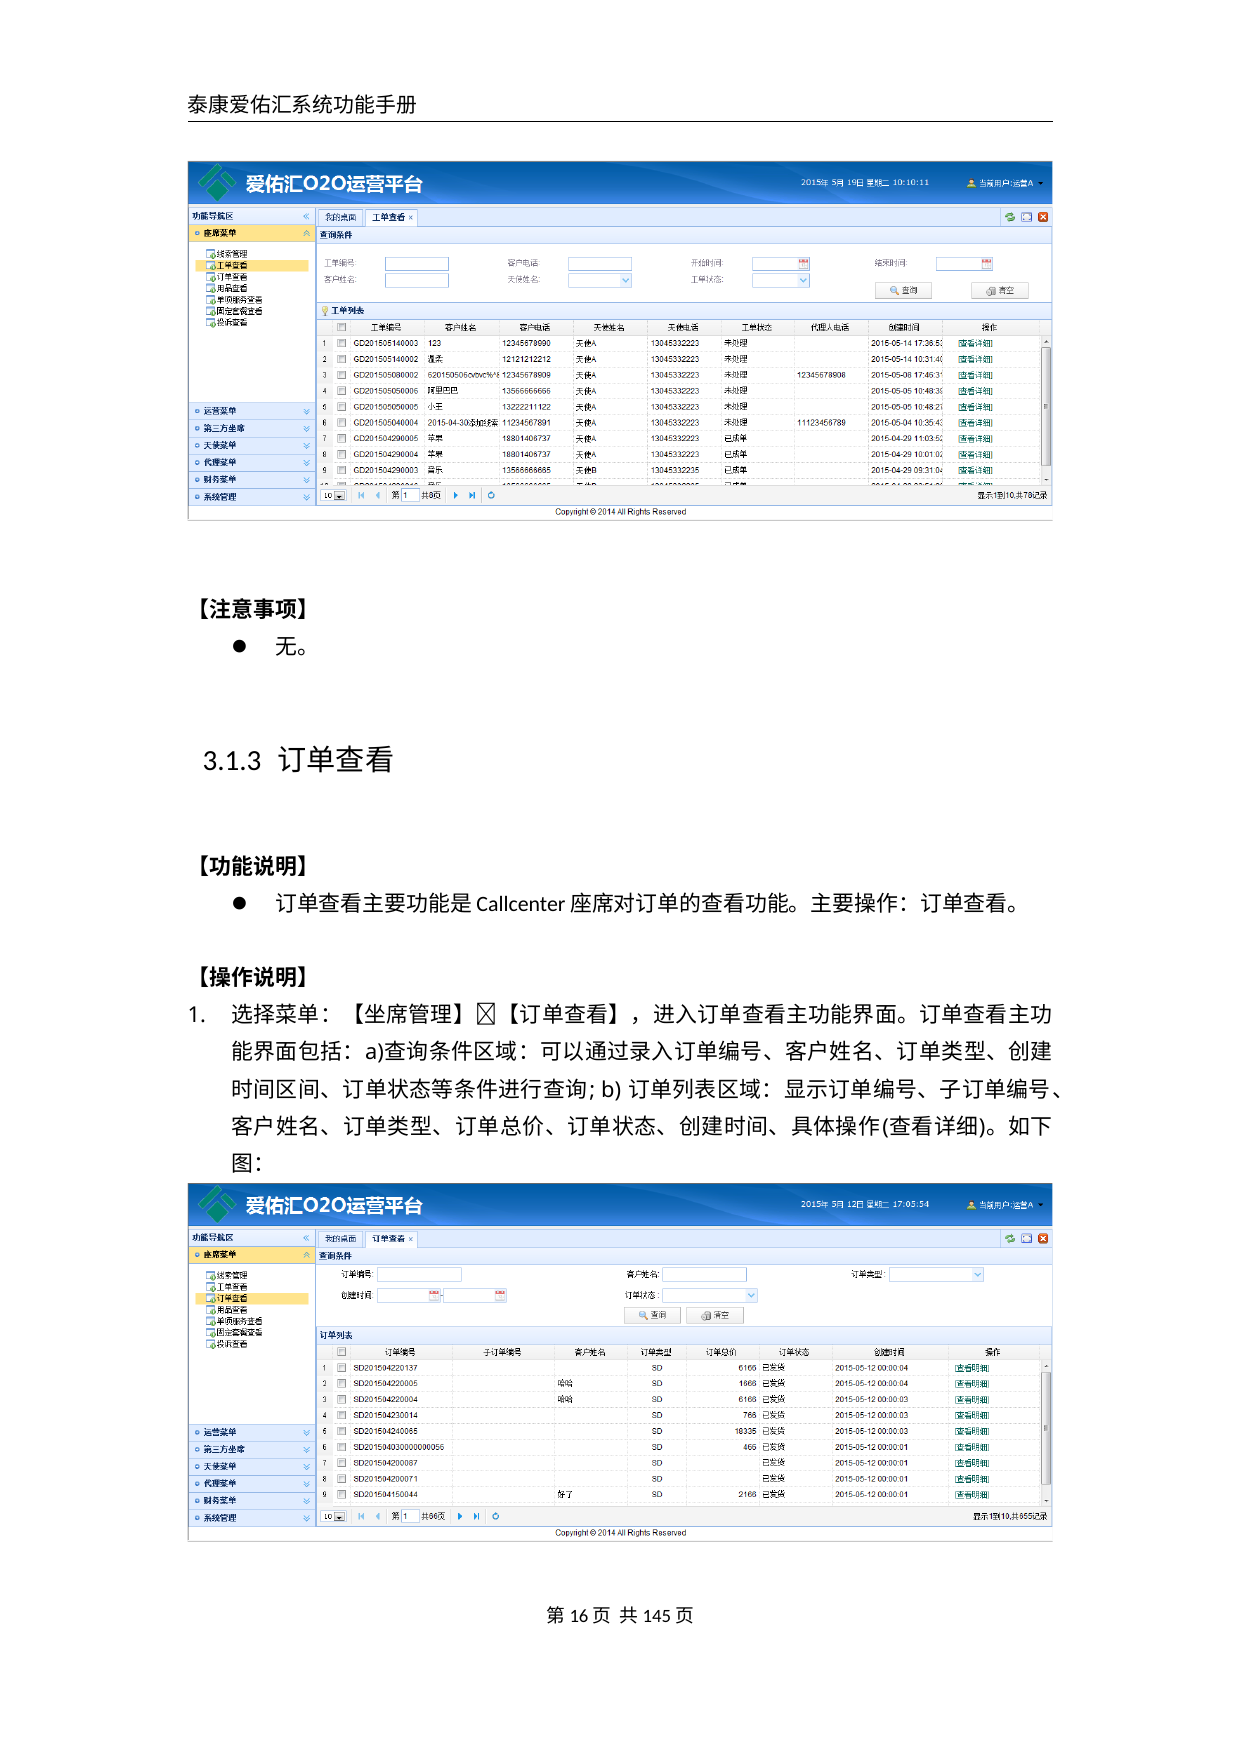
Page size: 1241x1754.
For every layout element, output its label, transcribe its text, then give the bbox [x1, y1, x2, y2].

text 【注意事项】 [187, 591, 1053, 624]
picture [187, 1183, 1053, 1542]
text 【操作说明】 [187, 959, 1053, 992]
list 无。 [231, 629, 1053, 661]
picture [187, 160, 1053, 521]
subtitle 订单查看 [202, 725, 1053, 790]
text 【功能说明】 [187, 848, 1053, 881]
list 选择菜单：【坐席管理】【订单查看】，进入订单查看主功能界面。订单查看主功能界面包括：a)查询条件区域：可以通过录入订单编号、客户姓名、订单类型、创建时间区间、订单状态等条件进行查询; b) 订单列表区域：显示订单编号、子订单编号、客户姓名、订单类型、订单总价、订单状态、创建时间、具体操作(查看详细)。如下图： [187, 997, 1053, 1178]
list 订单查看主要功能是Callcenter座席对订单的查看功能。主要操作：订单查看。 [231, 886, 1053, 918]
